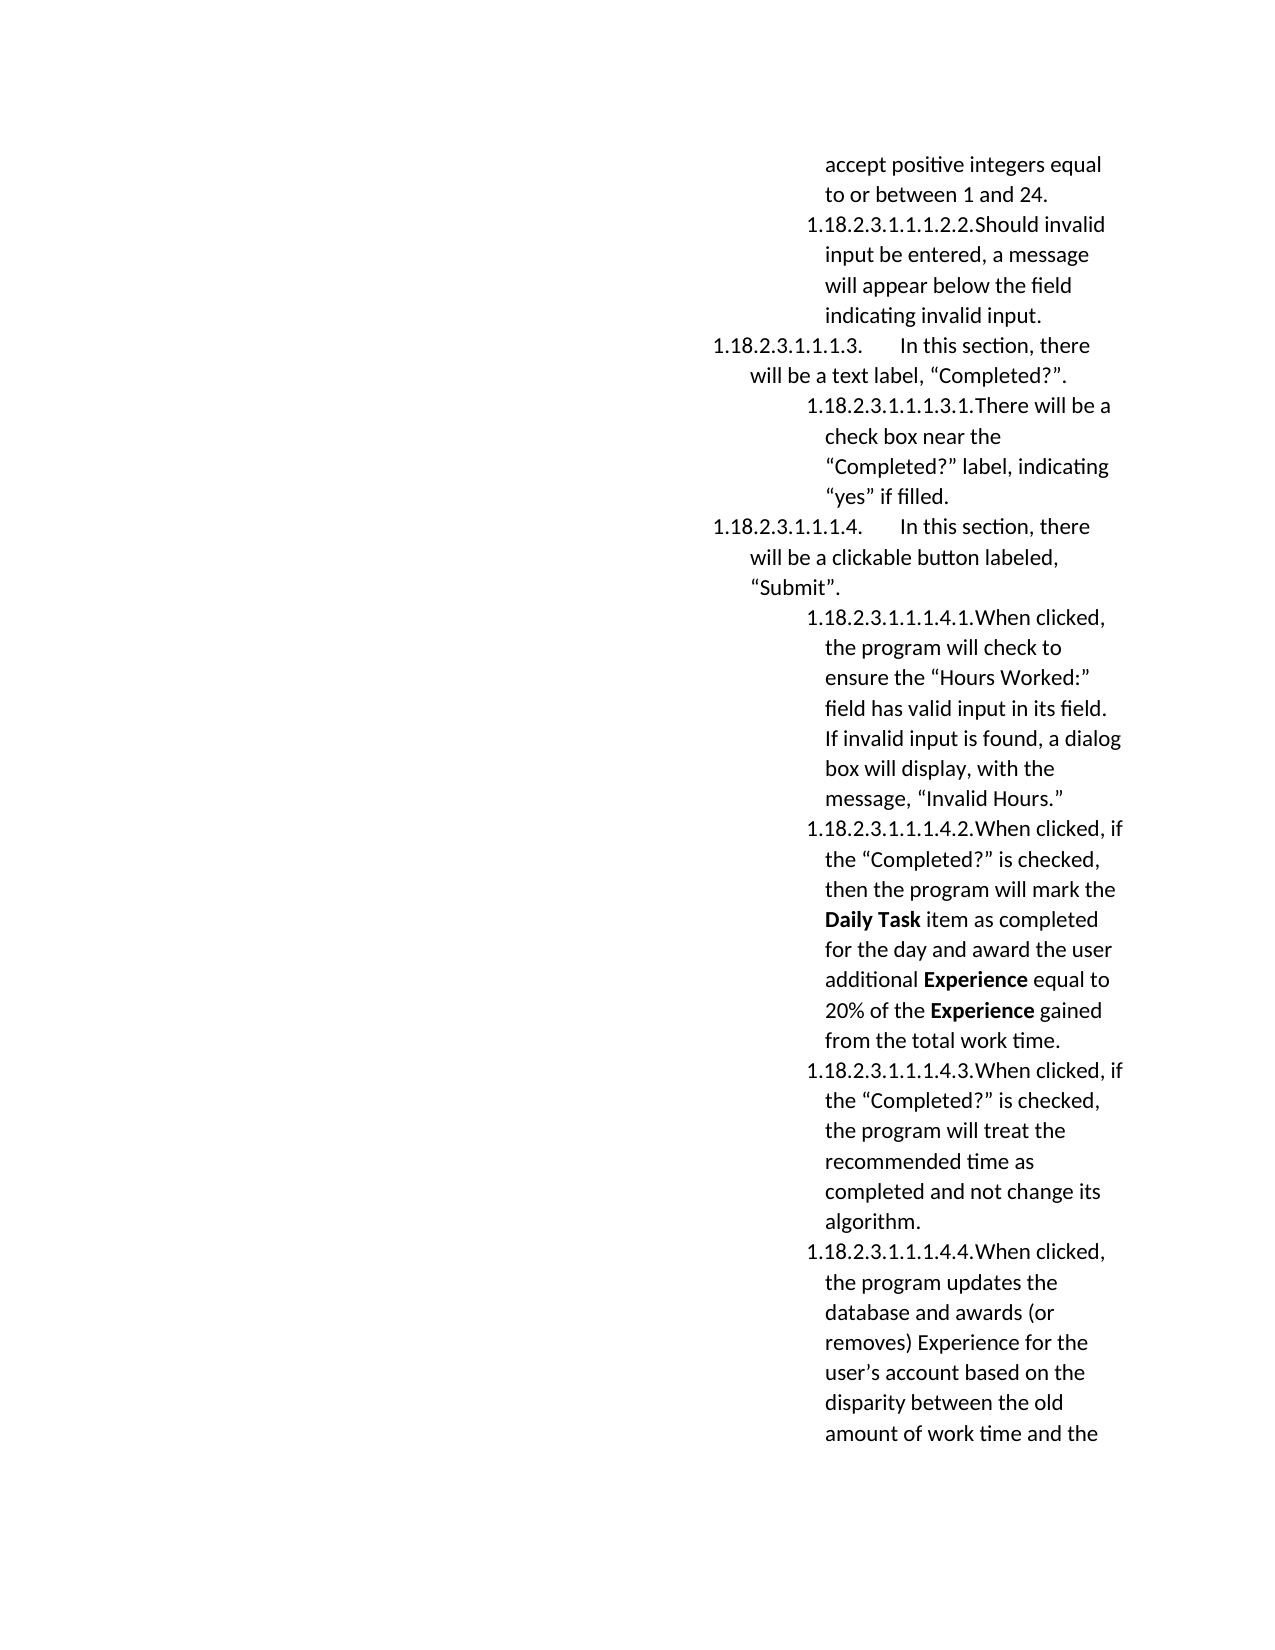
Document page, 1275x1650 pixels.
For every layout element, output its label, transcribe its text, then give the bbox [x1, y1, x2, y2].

list When clicked, the program will check to ensure the “Hours Worked:” field has valid input in its field. If invalid input is found, a dialog box will display, with the message, “Invalid Hours.” [806, 603, 1125, 812]
list In this section, there will be a text label, “Completed?”. [712, 331, 1125, 389]
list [806, 150, 1125, 208]
list There will be a check box near the “Completed?” label, indicating “yes” if filled. [806, 392, 1125, 510]
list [806, 1237, 1125, 1447]
list When clicked, if the “Completed?” is checked, then the program will mark the Daily Task item as completed for the day and award the user additional Experience equal to 20% of the Experience gained from the total work time. [806, 814, 1125, 1054]
list Should invalid input be entered, a message will appear below the field indicating invalid input. [806, 210, 1125, 329]
list When clicked, if the “Completed?” is checked, the program will treat the recommended time as completed and not change its algorithm. [806, 1056, 1125, 1235]
list In this section, there will be a clickable button labeled, “Submit”. [712, 512, 1125, 601]
